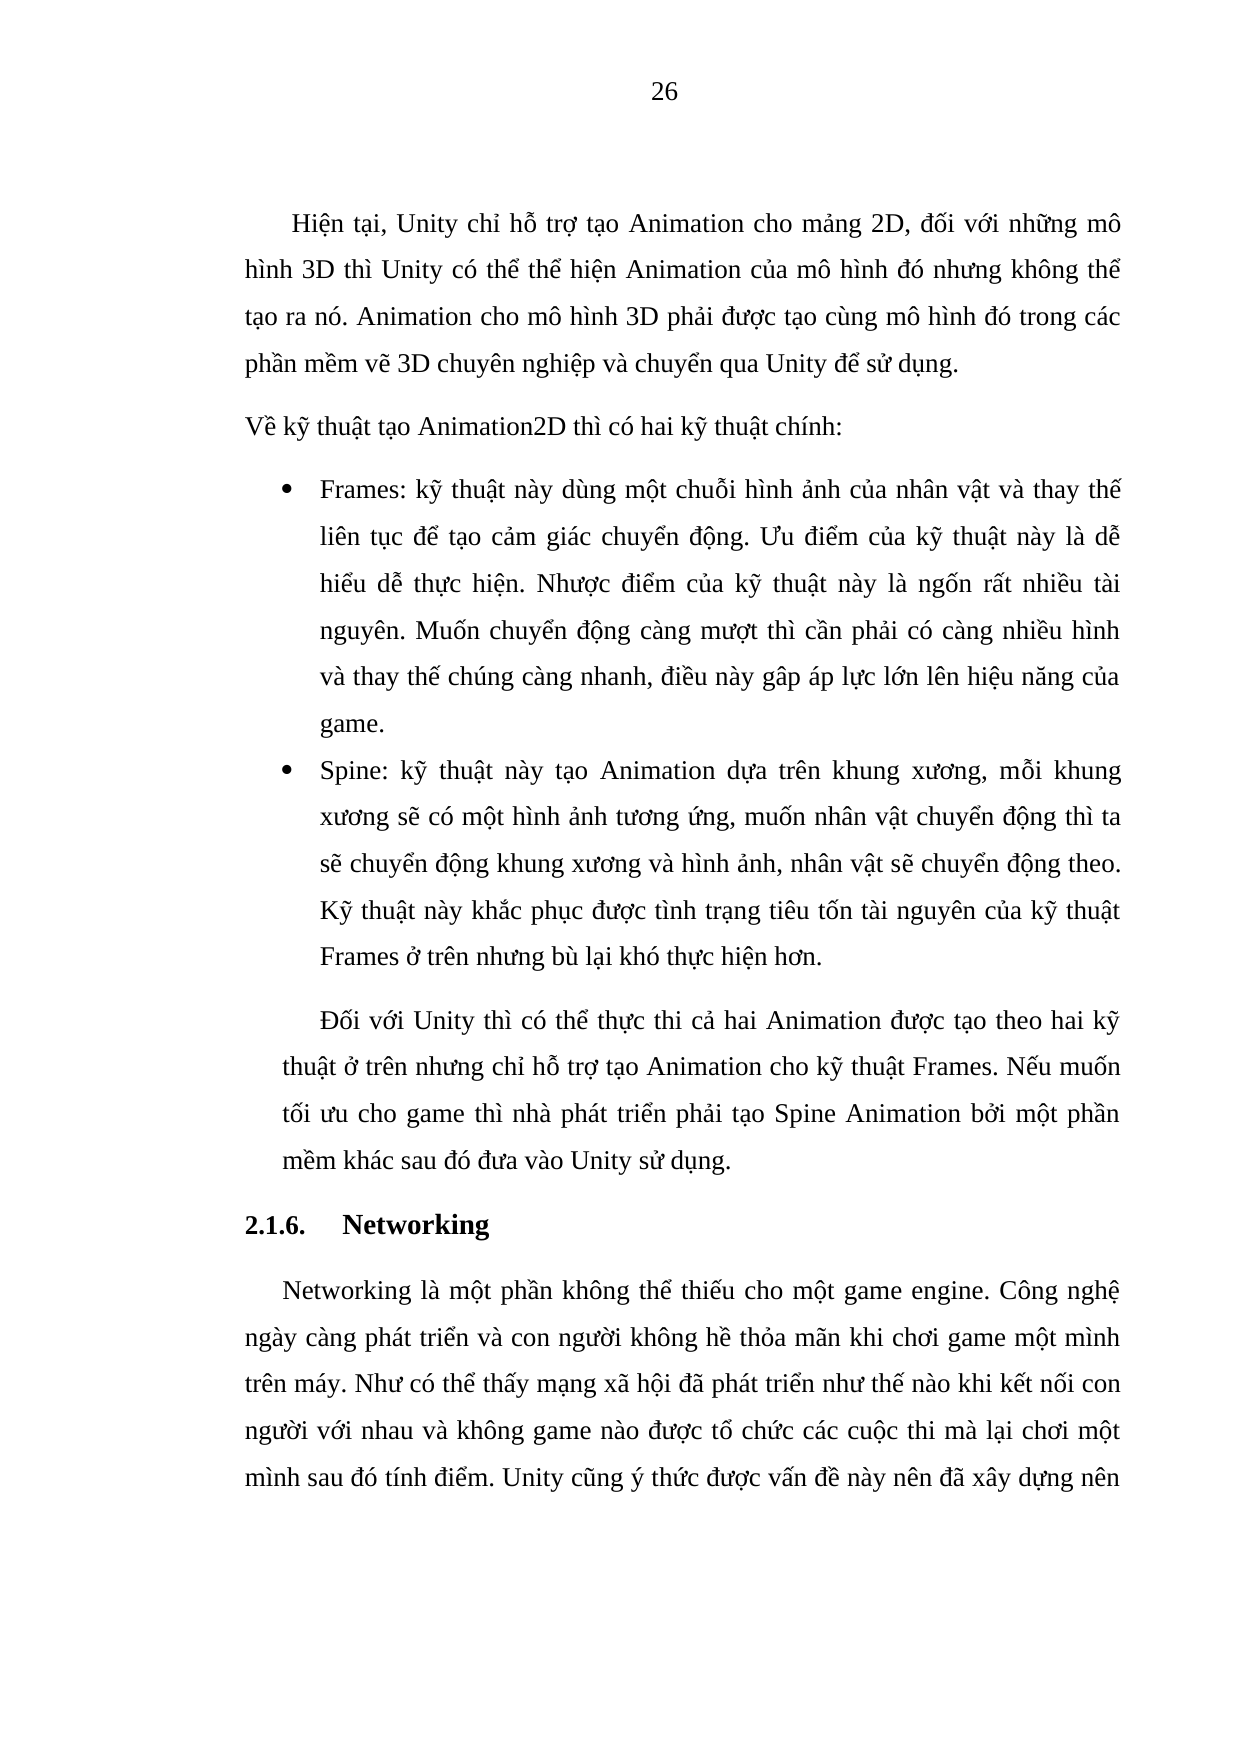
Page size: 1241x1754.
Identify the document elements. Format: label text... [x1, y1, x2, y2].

text Hiện tại, Unity chỉ hỗ trợ tạo Animation cho mảng 2D, đối với những mô hình 3D thì Unity có thể thể hiện Animation của mô hình đó nhưng không thể tạo ra nó. Animation cho mô hình 3D phải được tạo cùng mô hình đó trong các phần mềm vẽ 3D chuyên nghiệp và chuyển qua Unity để sử dụng. [244, 207, 1122, 378]
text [244, 1274, 1122, 1492]
list Spine: kỹ thuật này tạo Animation dựa trên khung xương, mỗi khung xương sẽ có một hình ảnh tương ứng, muốn nhân vật chuyển động thì ta sẽ chuyển động khung xương và hình ảnh, nhân vật sẽ chuyển động theo. Kỹ thuật này khắc phục được tình trạng tiêu tốn tài nguyên của kỹ thuật Frames ở trên nhưng bù lại khó thực hiện hơn. [282, 754, 1122, 972]
list Networking [244, 1207, 1122, 1241]
text Về kỹ thuật tạo Animation2D thì có hai kỹ thuật chính: [244, 410, 1122, 441]
list Frames: kỹ thuật này dùng một chuỗi hình ảnh của nhân vật và thay thế liên tục để tạo cảm giác chuyển động. Ưu điểm của kỹ thuật này là dễ hiểu dễ thực hiện. Nhược điểm của kỹ thuật này là ngốn rất nhiều tài nguyên. Muốn chuyển động càng mượt thì cần phải có càng nhiều hình và thay thế chúng càng nhanh, điều này gâp áp lực lớn lên hiệu năng của game. [282, 474, 1122, 738]
text Đối với Unity thì có thể thực thi cả hai Animation được tạo theo hai kỹ thuật ở trên nhưng chỉ hỗ trợ tạo Animation cho kỹ thuật Frames. Nếu muốn tối ưu cho game thì nhà phát triển phải tạo Spine Animation bởi một phần mềm khác sau đó đưa vào Unity sử dụng. [282, 1004, 1122, 1175]
